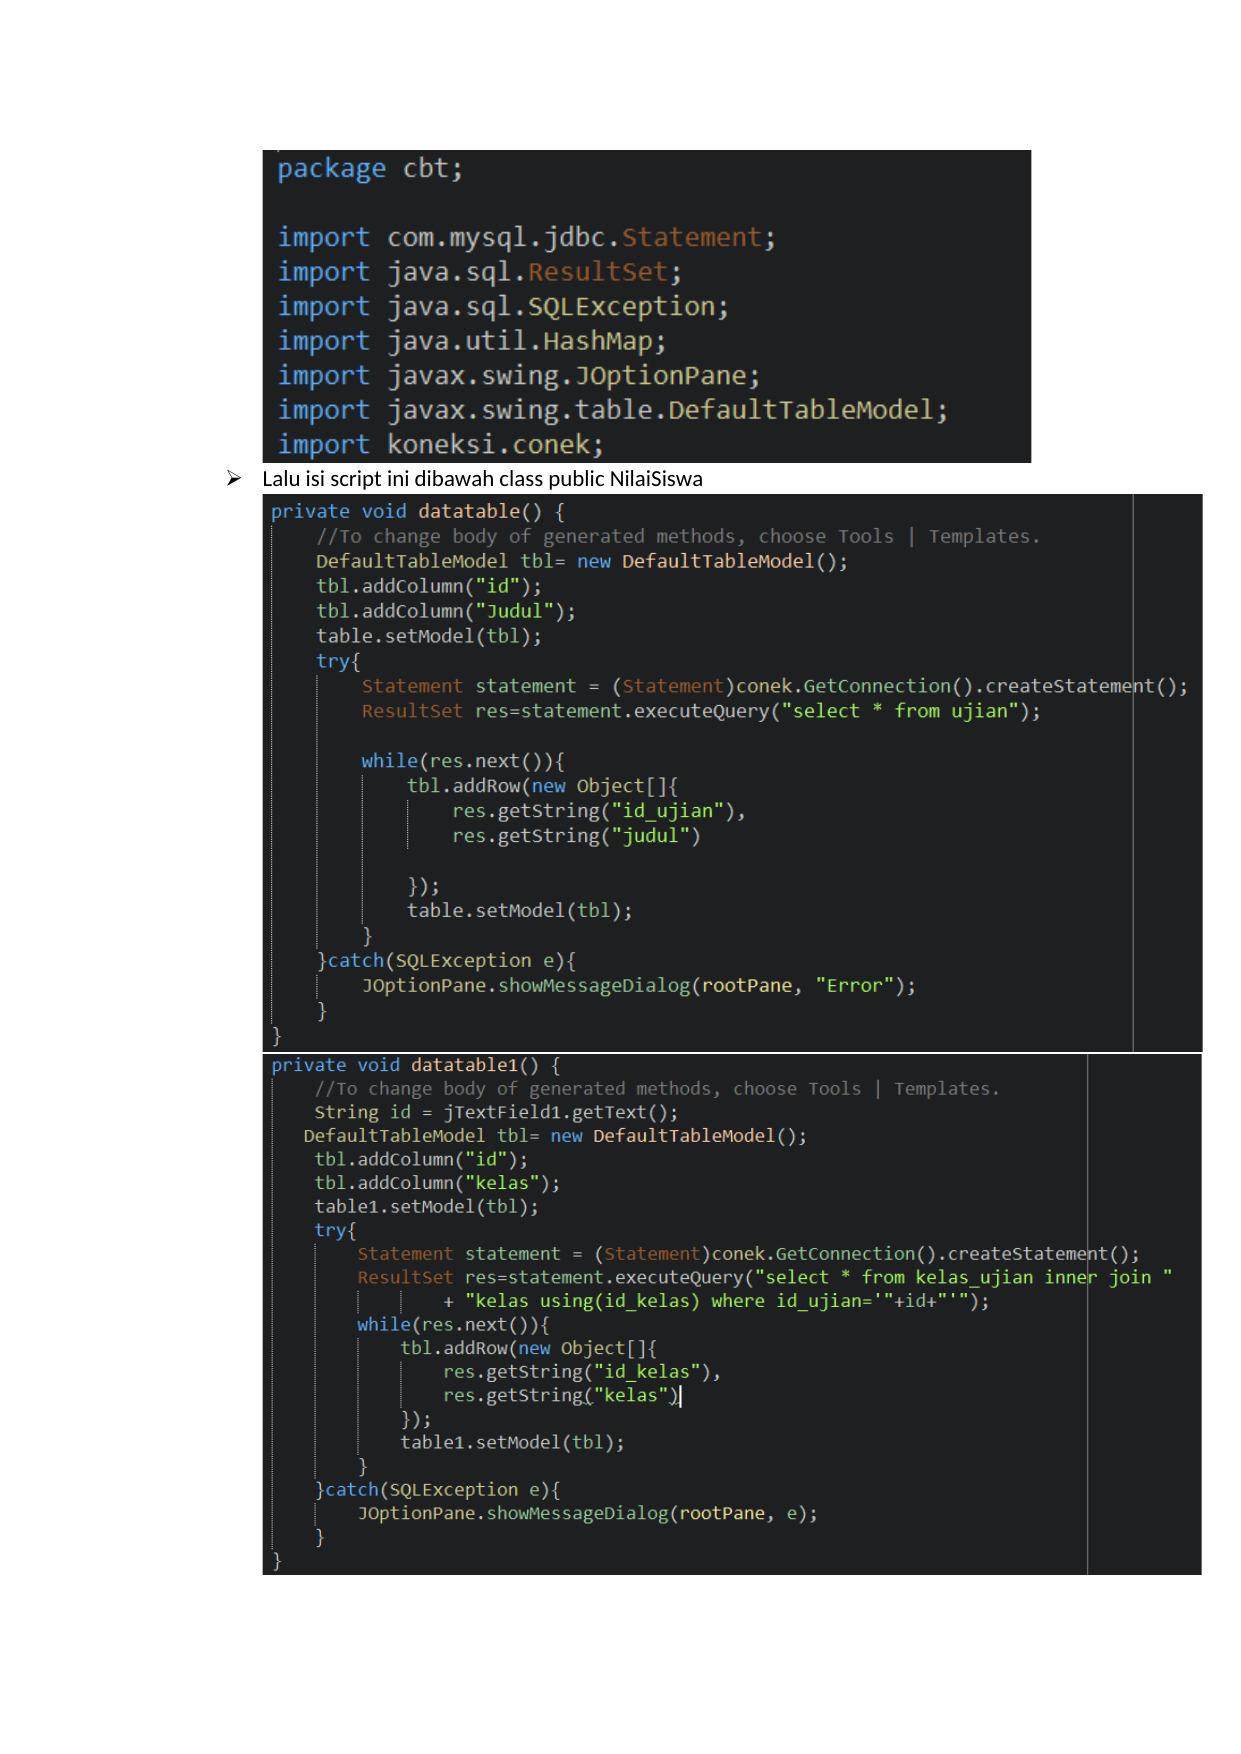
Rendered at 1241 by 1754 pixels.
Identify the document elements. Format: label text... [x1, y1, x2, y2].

list Lalu isi script ini dibawah class public NilaiSiswa [225, 464, 1090, 492]
picture [262, 1054, 1202, 1575]
picture [262, 494, 1203, 1052]
picture [262, 150, 1032, 463]
